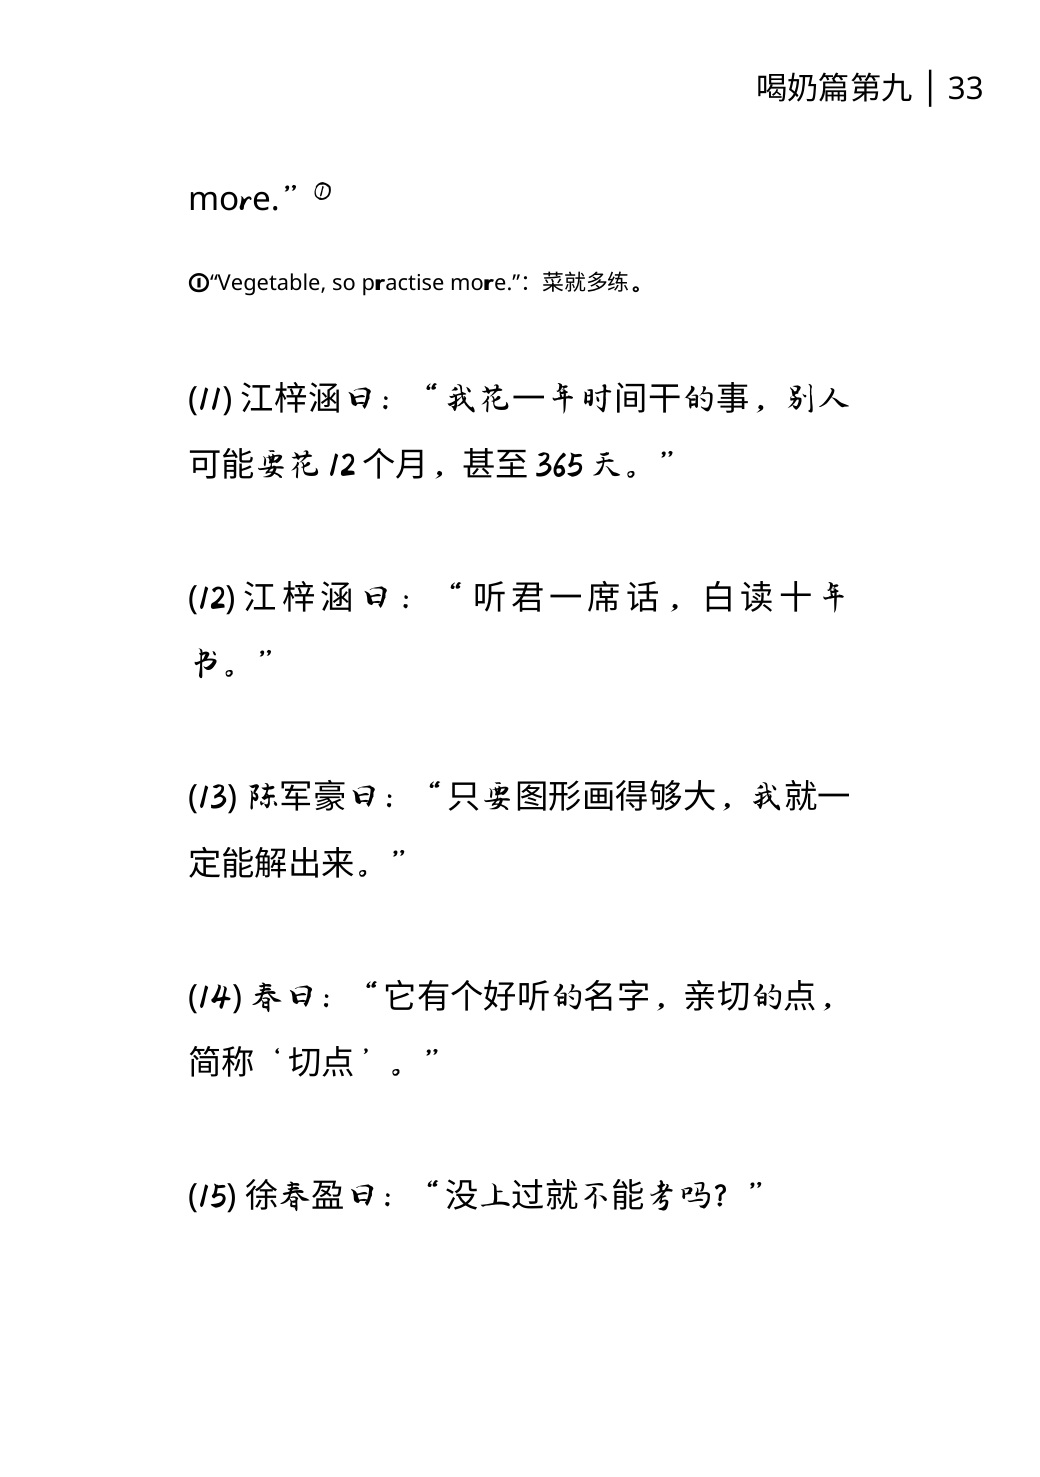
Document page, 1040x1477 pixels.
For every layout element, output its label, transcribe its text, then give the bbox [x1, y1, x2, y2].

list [188, 166, 852, 233]
list 江梓涵曰：“听君一席话，白读十年书。” [188, 565, 852, 698]
list 陈军豪曰：“只要图形画得够大，我就一定能解出来。” [188, 764, 852, 897]
list 江梓涵曰：“我花一年时间干的事，别人可能要花12个月，甚至365天。” [188, 366, 852, 499]
list 春曰：“它有个好听的名字，亲切的点，简称‘切点’。” [188, 964, 852, 1097]
text ①“Vegetable, so practise more.”：菜就多练。 [188, 266, 852, 299]
list 徐春盈曰：“没上过就不能考吗？” [188, 1163, 852, 1230]
